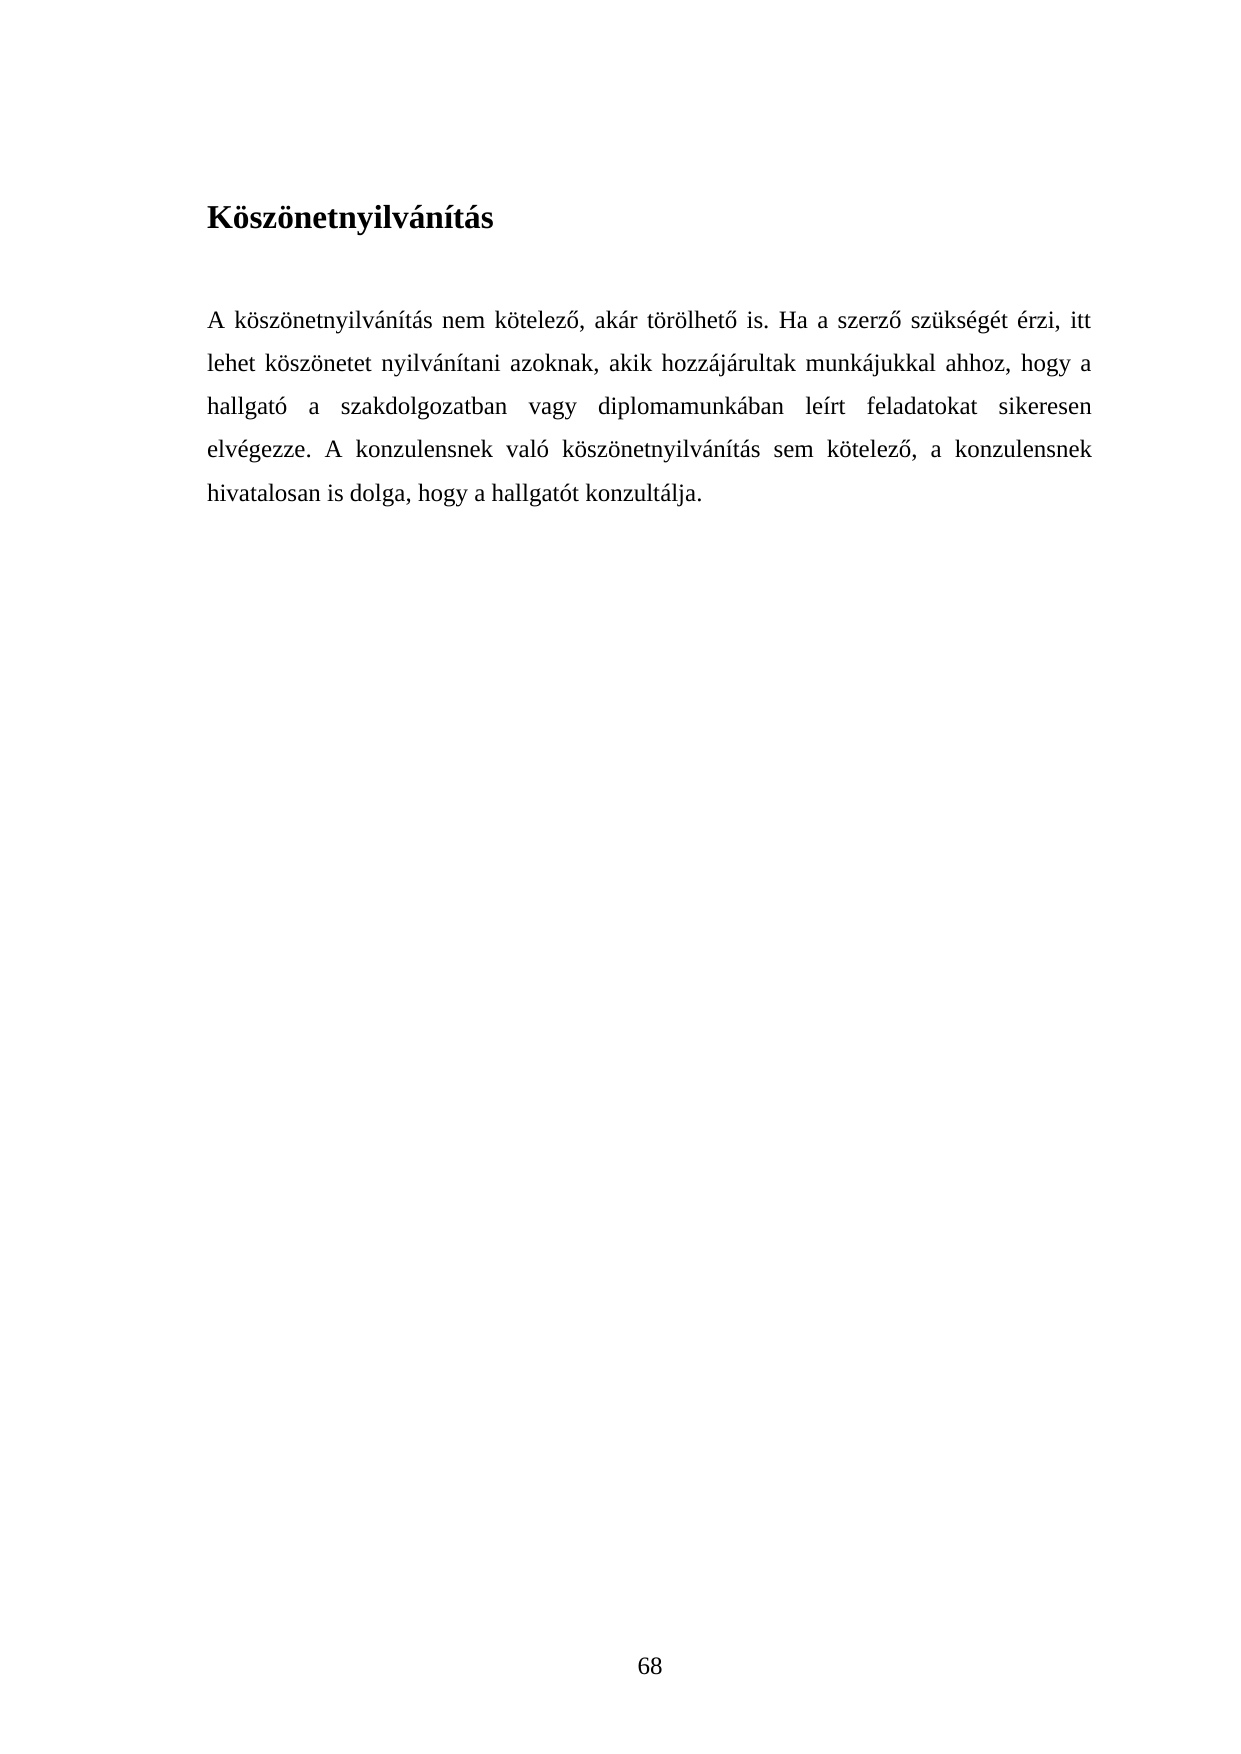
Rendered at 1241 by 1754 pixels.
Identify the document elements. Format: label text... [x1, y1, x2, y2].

subtitle Köszönetnyilvánítás [207, 198, 1092, 236]
text A köszönetnyilvánítás nem kötelező, akár törölhető is. Ha a szerző szükségét érzi, itt lehet köszönetet nyilvánítani azoknak, akik hozzájárultak munkájukkal ahhoz, hogy a hallgató a szakdolgozatban vagy diplomamunkában leírt feladatokat sikeresen elvégezze. A konzulensnek való köszönetnyilvánítás sem kötelező, a konzulensnek hivatalosan is dolga, hogy a hallgatót konzultálja. [207, 305, 1092, 506]
